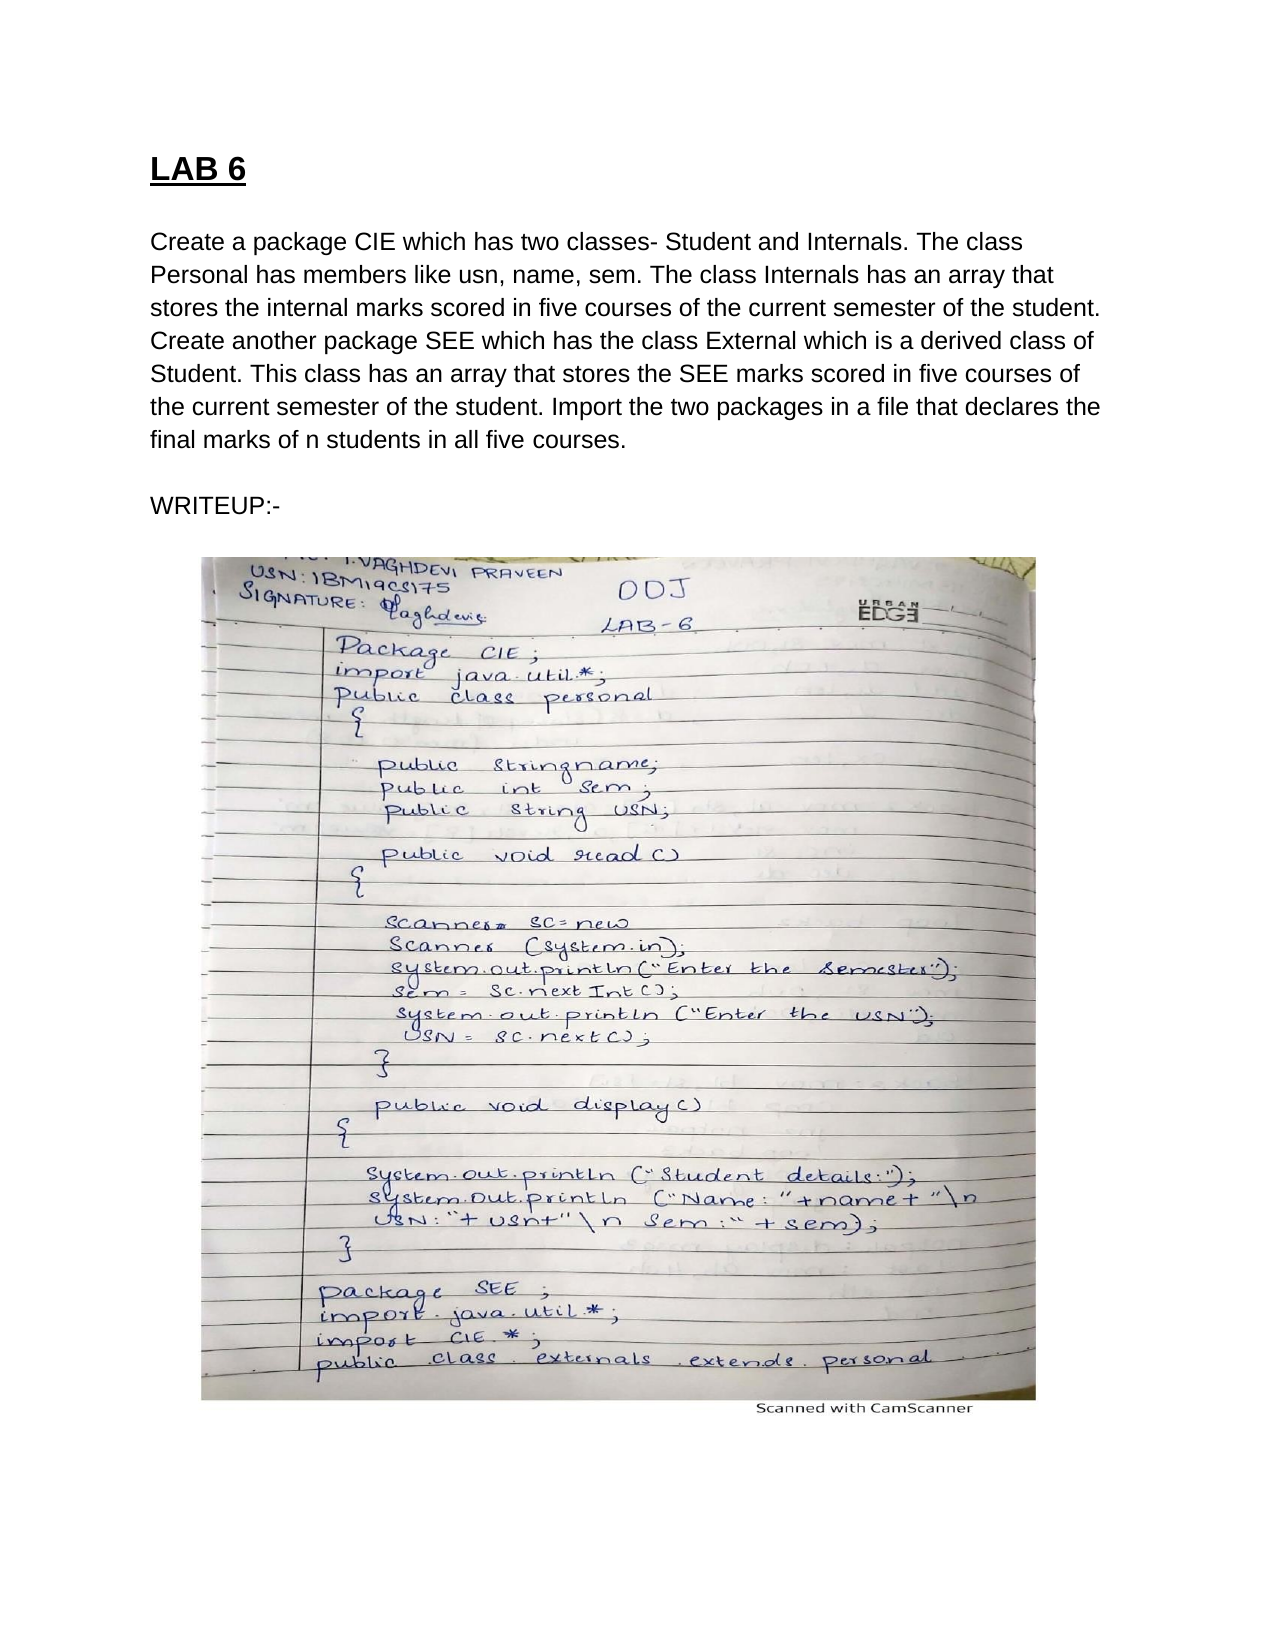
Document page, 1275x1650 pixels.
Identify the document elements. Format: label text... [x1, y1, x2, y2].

picture [198, 557, 1039, 1416]
text Create a package CIE which has two classes- Student and Internals. The class Personal has members like usn, name, sem. The class Internals has an array that stores the internal marks scored in five courses of the current semester of the student. Create another package SEE which has the class External which is a derived class of Student. This class has an array that stores the SEE marks scored in five courses of the current semester of the student. Import the two packages in a file that declares the final marks of n students in all five courses. [150, 227, 1122, 454]
subtitle LAB 6 [150, 149, 1135, 188]
text WRITEUP:- [150, 491, 1135, 520]
